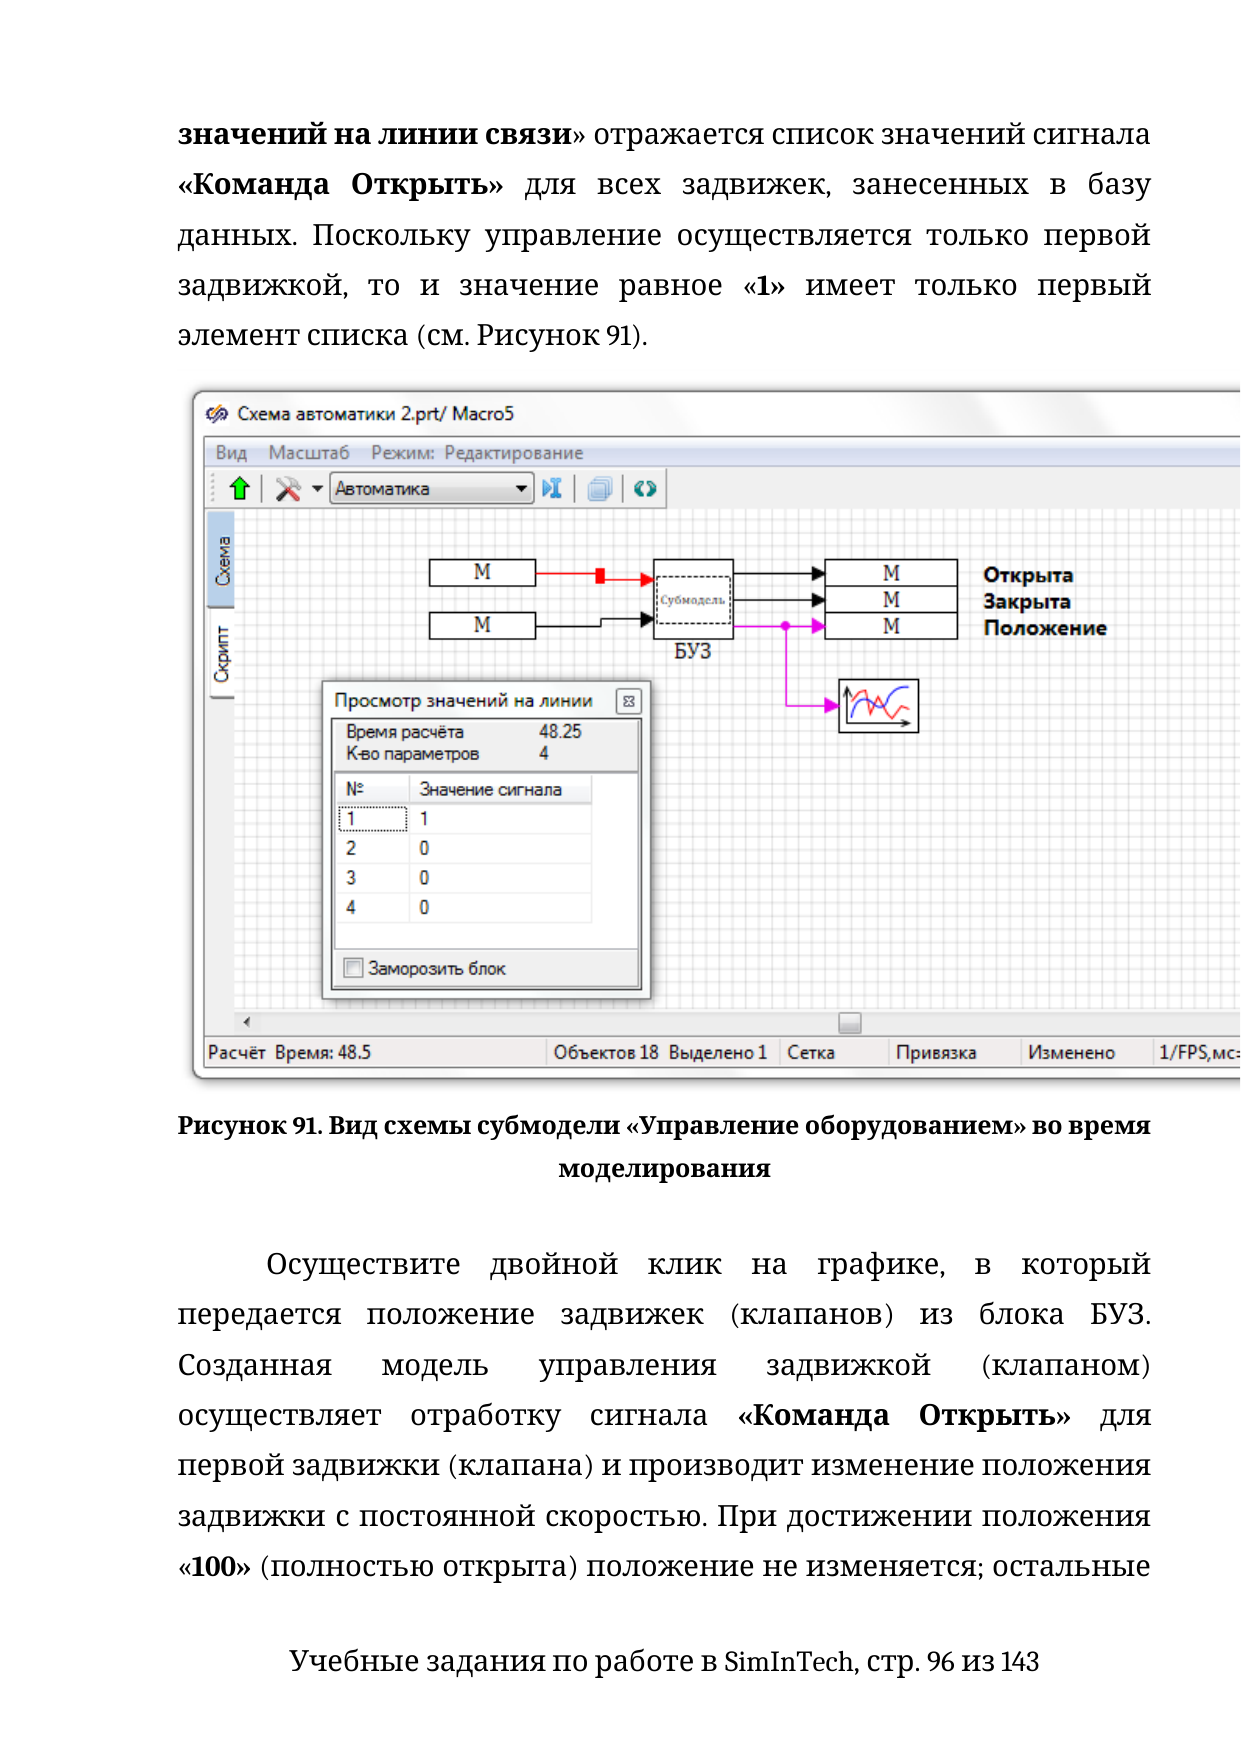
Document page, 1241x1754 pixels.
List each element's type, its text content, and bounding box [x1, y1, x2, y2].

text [177, 1248, 1152, 1584]
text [177, 118, 1152, 353]
picture [177, 369, 1241, 1095]
